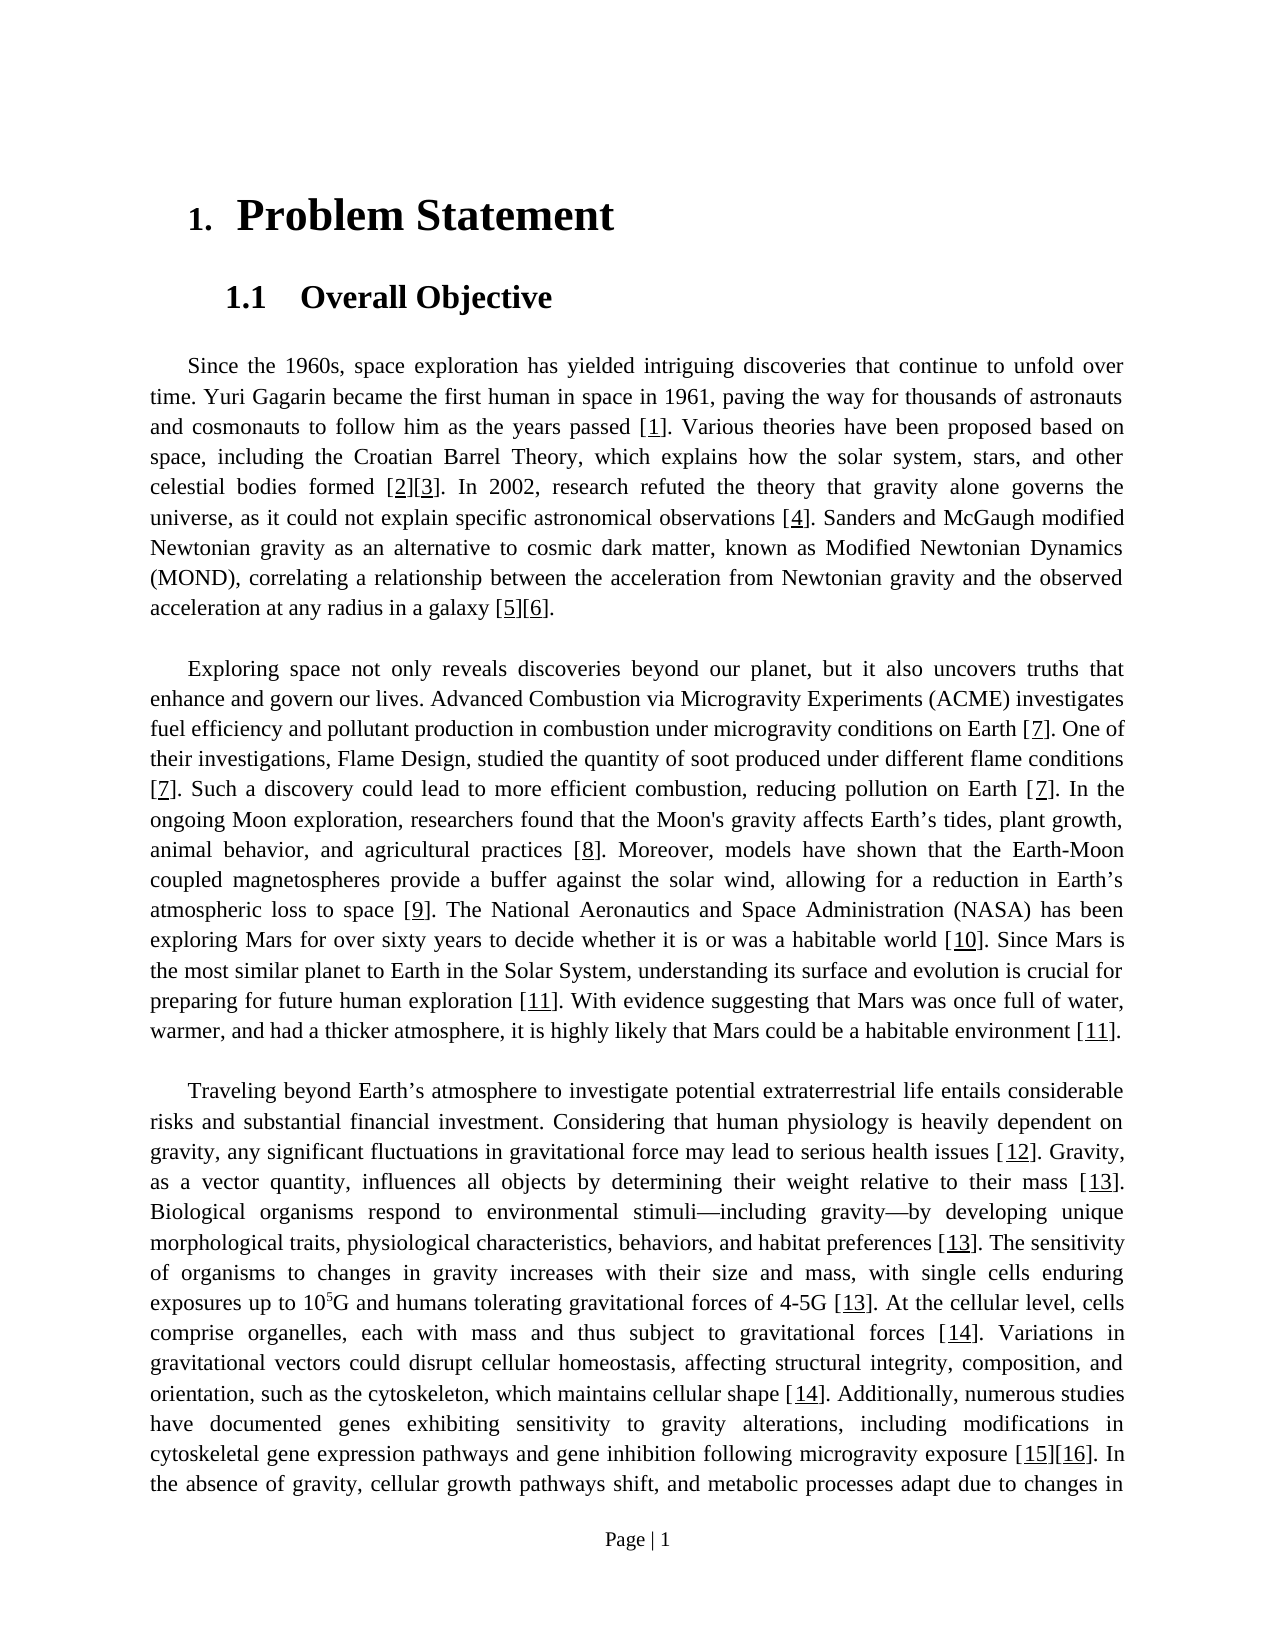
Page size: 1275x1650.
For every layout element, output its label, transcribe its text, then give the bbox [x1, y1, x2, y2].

text Since the 1960s, space exploration has yielded intriguing discoveries that continue to unfold over time. Yuri Gagarin became the first human in space in 1961, paving the way for thousands of astronauts and cosmonauts to follow him as the years passed [1]. Various theories have been proposed based on space, including the Croatian Barrel Theory, which explains how the solar system, stars, and other celestial bodies formed [2][3]. In 2002, research refuted the theory that gravity alone governs the universe, as it could not explain specific astronomical observations [4]. Sanders and McGaugh modified Newtonian gravity as an alternative to cosmic dark matter, known as Modified Newtonian Dynamics (MOND), correlating a relationship between the acceleration from Newtonian gravity and the observed acceleration at any radius in a galaxy [5][6]. [150, 353, 1125, 621]
subtitle Overall Objective [225, 278, 1125, 316]
subtitle Problem Statement [187, 187, 1125, 240]
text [150, 1078, 1125, 1497]
text Exploring space not only reveals discoveries beyond our planet, but it also uncovers truths that enhance and govern our lives. Advanced Combustion via Microgravity Experiments (ACME) investigates fuel efficiency and pollutant production in combustion under microgravity conditions on Earth [7]. One of their investigations, Flame Design, studied the quantity of soot produced under different flame conditions [7]. Such a discovery could lead to more efficient combustion, reducing pollution on Earth [7]. In the ongoing Moon exploration, researchers found that the Moon's gravity affects Earth’s tides, plant growth, animal behavior, and agricultural practices [8]. Moreover, models have shown that the Earth-Moon coupled magnetospheres provide a buffer against the solar wind, allowing for a reduction in Earth’s atmospheric loss to space [9]. The National Aeronautics and Space Administration (NASA) has been exploring Mars for over sixty years to decide whether it is or was a habitable world [10]. Since Mars is the most similar planet to Earth in the Solar System, understanding its surface and evolution is crucial for preparing for future human exploration [11]. With evidence suggesting that Mars was once full of water, warmer, and had a thicker atmosphere, it is highly likely that Mars could be a habitable environment [11]. [150, 655, 1125, 1043]
